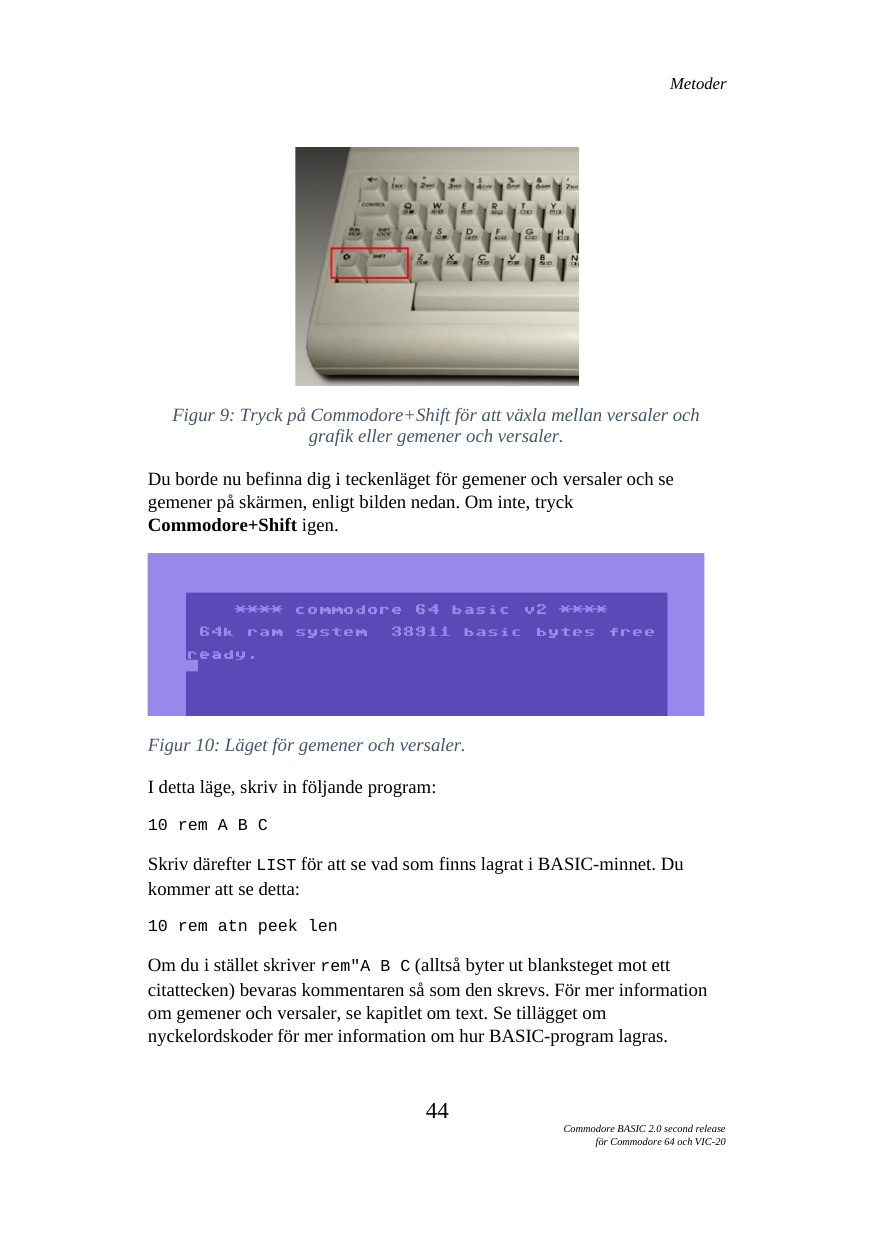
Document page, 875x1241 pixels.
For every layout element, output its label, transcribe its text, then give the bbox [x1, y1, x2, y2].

text Skriv därefter LIST för att se vad som finns lagrat i BASIC-minnet. Du kommer att se detta: [148, 853, 726, 899]
picture [295, 147, 579, 386]
text I detta läge, skriv in följande program: [148, 776, 726, 798]
picture [147, 553, 705, 716]
text Figur 10: Läget för gemener och versaler. [148, 734, 726, 756]
text 10 rem A B C [148, 816, 726, 835]
text Du borde nu befinna dig i teckenläget för gemener och versaler och se gemener på skärmen, enligt bilden nedan. Om inte, tryck Commodore+Shift igen. [148, 467, 726, 536]
text Om du i stället skriver rem"A B C (alltså byter ut blanksteget mot ett citattecken) bevaras kommentaren så som den skrevs. För mer information om gemener och versaler, se kapitlet om text. Se tillägget om nyckelordskoder för mer information om hur BASIC-program lagras. [148, 954, 726, 1046]
text 10 rem atn peek len [148, 917, 726, 936]
text Figur 9: Tryck på Commodore+Shift för att växla mellan versaler och grafik eller gemener och versaler. [148, 403, 726, 447]
